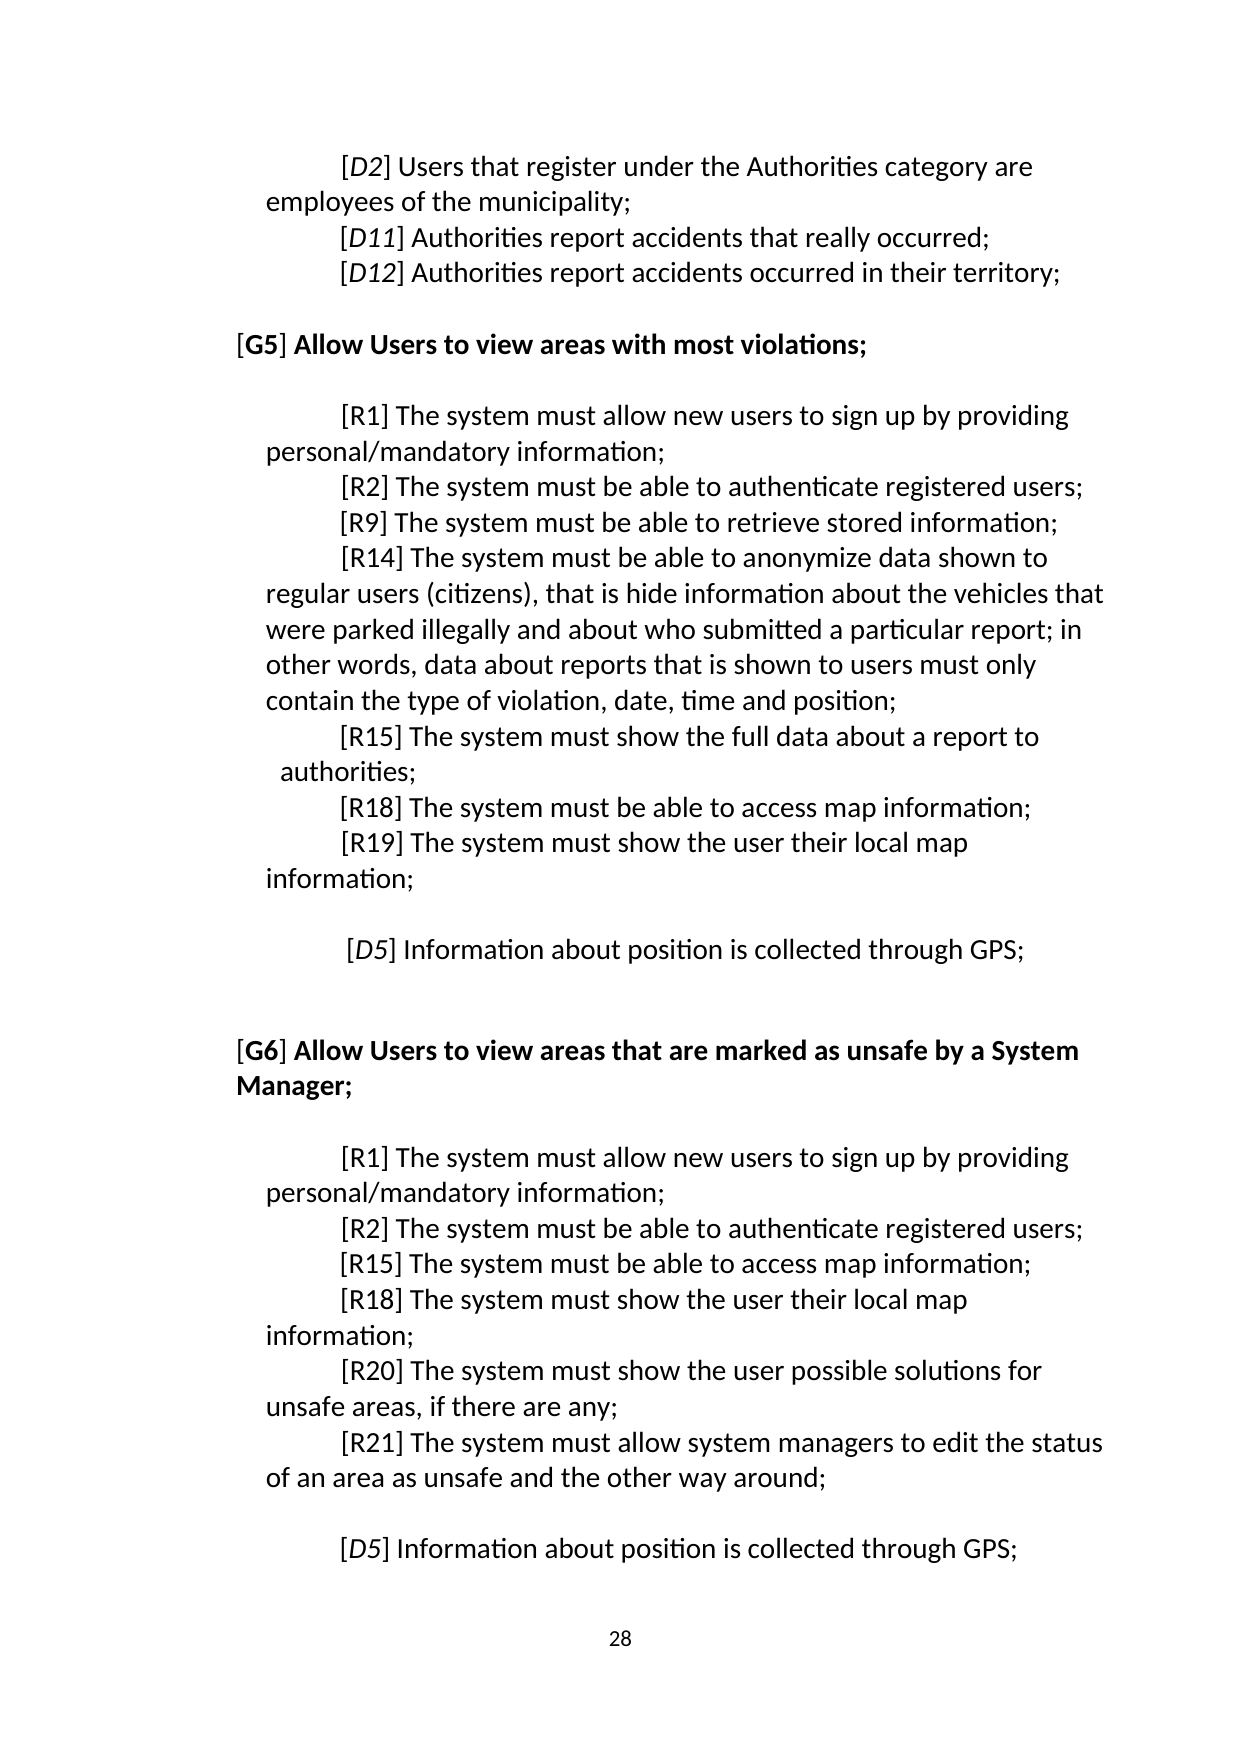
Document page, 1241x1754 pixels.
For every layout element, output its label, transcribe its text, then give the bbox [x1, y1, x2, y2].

text [D2] Users that register under the Authorities category are employees of the municipality; [266, 148, 1122, 219]
text [R15] The system must show the full data about a report to authorities; [280, 718, 1122, 789]
text [R19] The system must show the user their local map information; [266, 824, 1122, 896]
text [R14] The system must be able to anonymize data shown to regular users (citizens), that is hide information about the vehicles that were parked illegally and about who submitted a particular report; in other words, data about reports that is shown to users must only contain the type of violation, date, time and position; [266, 539, 1122, 718]
text [R18] The system must show the user their local map information; [266, 1281, 1122, 1352]
text [D5] Information about position is collected through GPS; [309, 1531, 1122, 1566]
text [R15] The system must be able to access map information; [236, 1246, 1122, 1281]
text [R2] The system must be able to authenticate registered users; [266, 1210, 1122, 1246]
text [R1] The system must allow new users to sign up by providing personal/mandatory information; [266, 397, 1122, 468]
text [D11] Authorities report accidents that really occurred; [236, 219, 1122, 254]
text [G6] Allow Users to view areas that are marked as unsafe by a System Manager; [236, 1032, 1122, 1103]
text [D5] Information about position is collected through GPS; [309, 931, 1122, 967]
text [R1] The system must allow new users to sign up by providing personal/mandatory information; [266, 1139, 1122, 1210]
text [R21] The system must allow system managers to edit the status of an area as unsafe and the other way around; [266, 1424, 1122, 1495]
text [R2] The system must be able to authenticate registered users; [266, 468, 1122, 504]
text [R20] The system must show the user possible solutions for unsafe areas, if there are any; [266, 1352, 1122, 1424]
text [G5] Allow Users to view areas with most violations; [236, 326, 1122, 361]
text [R18] The system must be able to access map information; [266, 789, 1122, 824]
text [R9] The system must be able to retrieve stored information; [309, 504, 1122, 539]
text [D12] Authorities report accidents occurred in their territory; [236, 254, 1122, 290]
